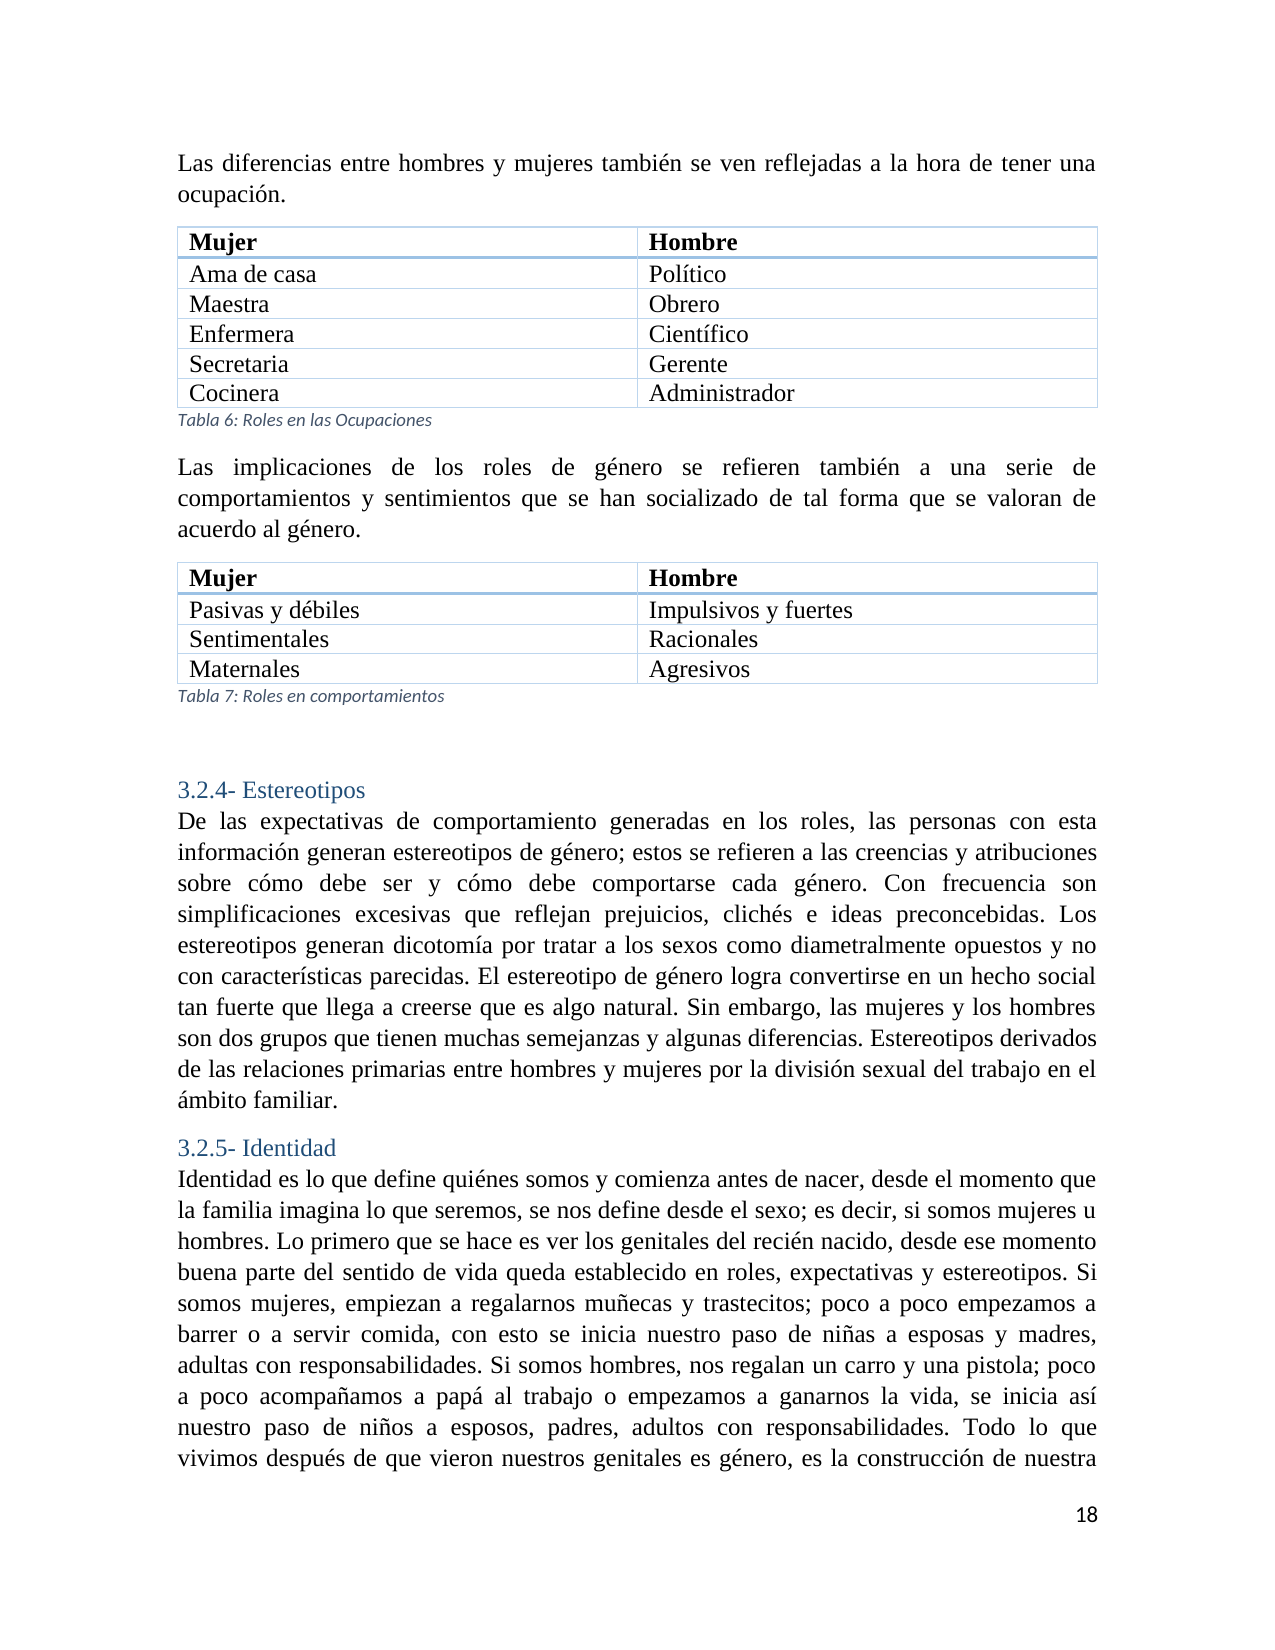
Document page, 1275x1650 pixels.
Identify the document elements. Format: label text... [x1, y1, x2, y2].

table_cell Secretaria [178, 349, 637, 377]
text De las expectativas de comportamiento generadas en los roles, las personas con esta información generan estereotipos de género; estos se refieren a las creencias y atribuciones sobre cómo debe ser y cómo debe comportarse cada género. Con frecuencia son simplificaciones excesivas que reflejan prejuicios, clichés e ideas preconcebidas. Los estereotipos generan dicotomía por tratar a los sexos como diametralmente opuestos y no con características parecidas. El estereotipo de género logra convertirse en un hecho social tan fuerte que llega a creerse que es algo natural. Sin embargo, las mujeres y los hombres son dos grupos que tienen muchas semejanzas y algunas diferencias. Estereotipos derivados de las relaciones primarias entre hombres y mujeres por la división sexual del trabajo en el ámbito familiar. [177, 806, 1098, 1114]
table_cell Pasivas y débiles [178, 595, 637, 623]
table_cell Administrador [638, 379, 1097, 407]
table_cell Ama de casa [178, 259, 637, 288]
subtitle 3.2.5- Identidad [177, 1133, 1098, 1162]
table_cell Obrero [638, 289, 1097, 318]
table_cell Científico [638, 319, 1097, 348]
table_header Mujer [178, 563, 637, 592]
table_header Hombre [638, 228, 1097, 256]
table_cell Político [638, 259, 1097, 288]
subtitle 3.2.4- Estereotipos [177, 775, 1098, 803]
text Las implicaciones de los roles de género se refieren también a una serie de comportamientos y sentimientos que se han socializado de tal forma que se valoran de acuerdo al género. [177, 452, 1098, 543]
table_cell Impulsivos y fuertes [638, 595, 1097, 623]
table_cell Maestra [178, 289, 637, 318]
table_cell Agresivos [638, 654, 1097, 683]
table_cell Gerente [638, 349, 1097, 377]
table_cell Sentimentales [178, 625, 637, 653]
text Las diferencias entre hombres y mujeres también se ven reflejadas a la hora de tener una ocupación. [177, 148, 1098, 207]
table_cell Enfermera [178, 319, 637, 348]
table_cell Cocinera [178, 379, 637, 407]
table_cell Racionales [638, 625, 1097, 653]
table_header Hombre [638, 563, 1097, 592]
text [177, 1164, 1098, 1472]
table_cell Maternales [178, 654, 637, 683]
table_header Mujer [178, 228, 637, 256]
